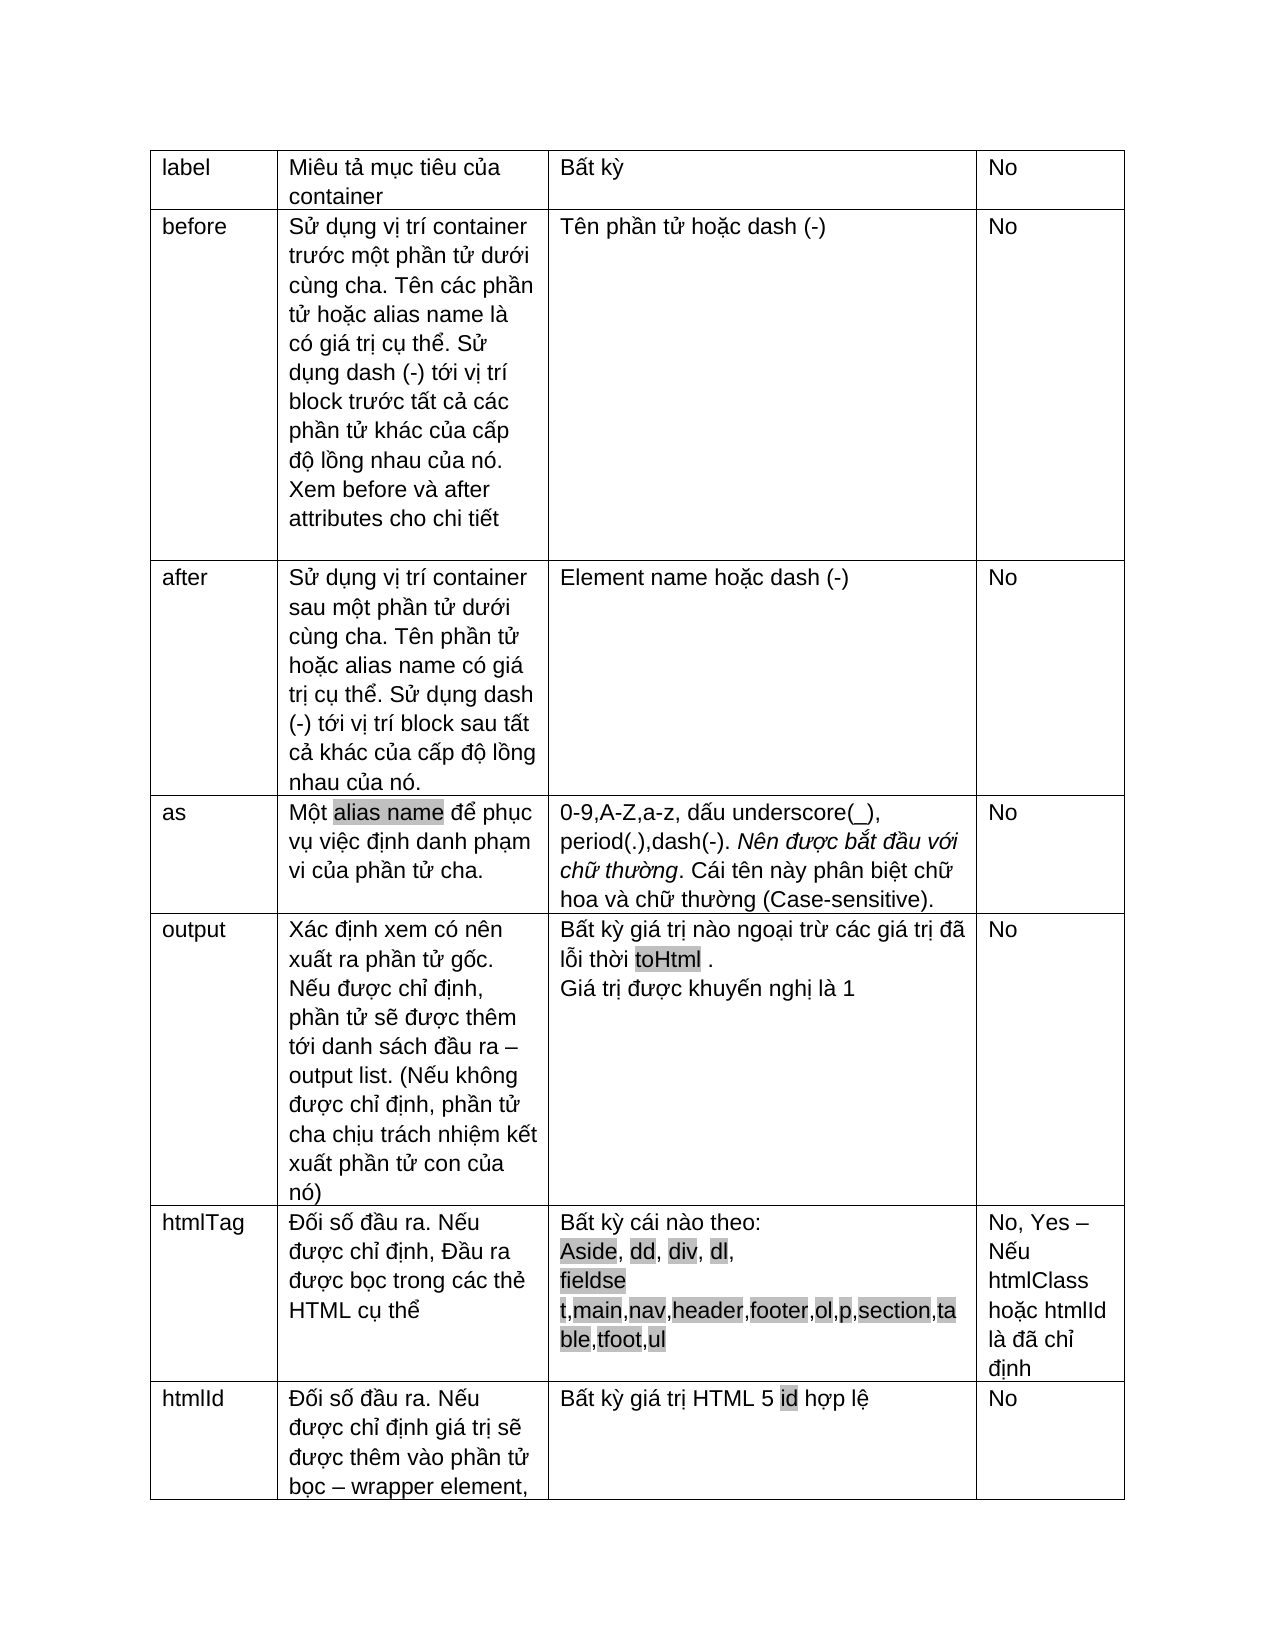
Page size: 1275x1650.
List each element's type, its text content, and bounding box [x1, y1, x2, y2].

table_cell Bất kỳ cái nào theo: Aside, dd, div, dl, fieldset,main,nav,header,footer,ol,p,section,table,tfoot,ul [549, 1206, 976, 1381]
table_cell No [977, 151, 1124, 209]
table_cell htmlTag [151, 1206, 277, 1381]
table_cell before [151, 210, 277, 560]
table_cell Miêu tả mục tiêu của container [278, 151, 548, 209]
table_cell Sử dụng vị trí container sau một phần tử dưới cùng cha. Tên phần tử hoặc alias name có giá trị cụ thể. Sử dụng dash (-) tới vị trí block sau tất cả khác của cấp độ lồng nhau của nó. [278, 561, 548, 795]
table_cell Tên phần tử hoặc dash (-) [549, 210, 976, 560]
table_cell output [151, 914, 277, 1205]
table_cell No [977, 914, 1124, 1205]
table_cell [278, 1382, 548, 1499]
table_cell No, Yes – Nếu htmlClass hoặc htmlId là đã chỉ định [977, 1206, 1124, 1381]
table_cell No [977, 561, 1124, 795]
table_cell Sử dụng vị trí container trước một phần tử dưới cùng cha. Tên các phần tử hoặc alias name là có giá trị cụ thể. Sử dụng dash (-) tới vị trí block trước tất cả các phần tử khác của cấp độ lồng nhau của nó. Xem before và after attributes cho chi tiết [278, 210, 548, 560]
table_cell as [151, 796, 277, 912]
table_cell after [151, 561, 277, 795]
table_cell Xác định xem có nên xuất ra phần tử gốc. Nếu được chỉ định, phần tử sẽ được thêm tới danh sách đầu ra – output list. (Nếu không được chỉ định, phần tử cha chịu trách nhiệm kết xuất phần tử con của nó) [278, 914, 548, 1205]
table_cell No [977, 210, 1124, 560]
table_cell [549, 1382, 976, 1499]
table_cell 0-9,A-Z,a-z, dấu underscore(_), period(.),dash(-). Nên được bắt đầu với chữ thường. Cái tên này phân biệt chữ hoa và chữ thường (Case-sensitive). [549, 796, 976, 912]
table_cell Bất kỳ giá trị nào ngoại trừ các giá trị đã lỗi thời toHtml . Giá trị được khuyến nghị là 1 [549, 914, 976, 1205]
table_cell htmlId [151, 1382, 277, 1499]
table_cell Element name hoặc dash (-) [549, 561, 976, 795]
table_cell label [151, 151, 277, 209]
table_cell No [977, 1382, 1124, 1499]
table_cell Bất kỳ [549, 151, 976, 209]
table_cell Đối số đầu ra. Nếu được chỉ định, Đầu ra được bọc trong các thẻ HTML cụ thể [278, 1206, 548, 1381]
table_cell Một alias name để phục vụ việc định danh phạm vi của phần tử cha. [278, 796, 548, 912]
table_cell No [977, 796, 1124, 912]
